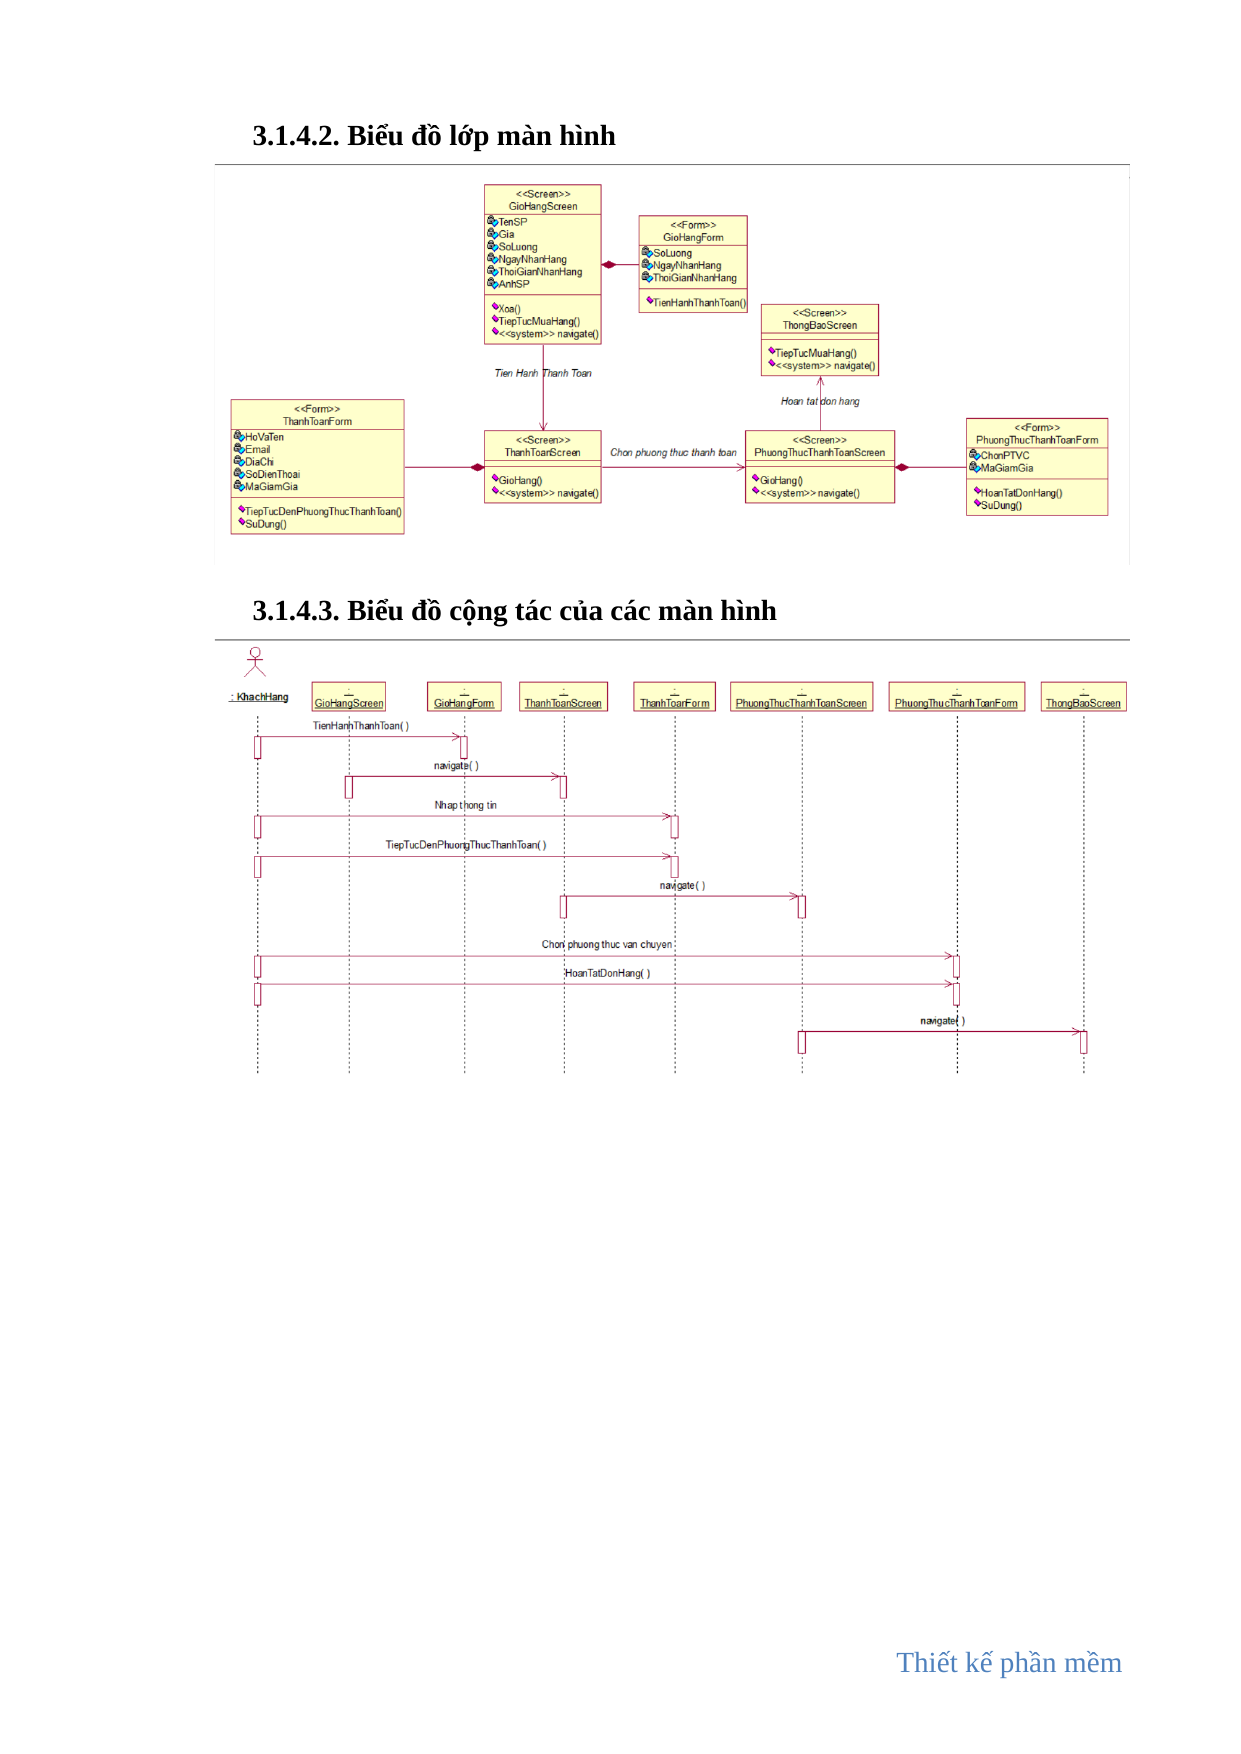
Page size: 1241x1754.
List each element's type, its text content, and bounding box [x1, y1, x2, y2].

subtitle 3.1.4.2. Biểu đồ lớp màn hình [252, 118, 1122, 152]
picture [214, 639, 1130, 1077]
picture [214, 164, 1130, 565]
subtitle 3.1.4.3. Biểu đồ cộng tác của các màn hình [252, 593, 1122, 627]
